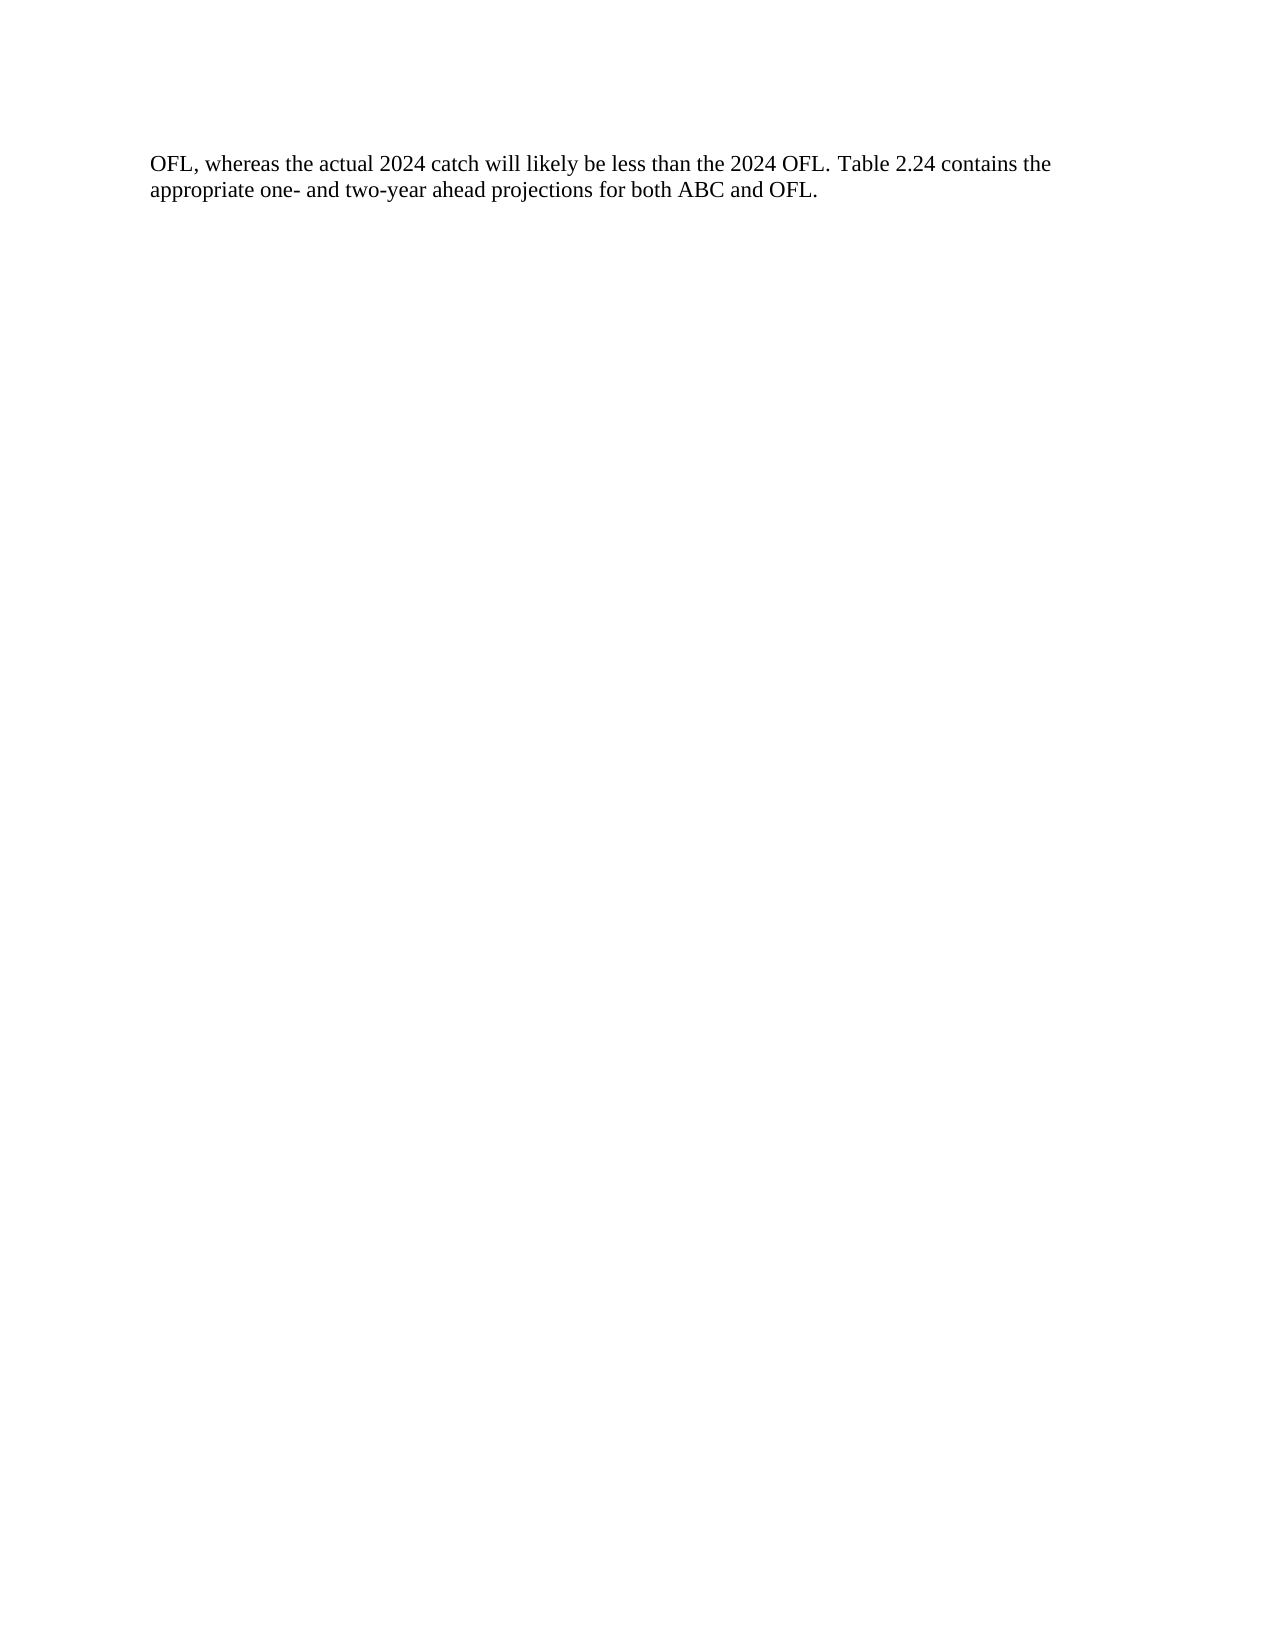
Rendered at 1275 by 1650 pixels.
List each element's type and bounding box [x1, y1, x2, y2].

text [150, 150, 1125, 203]
